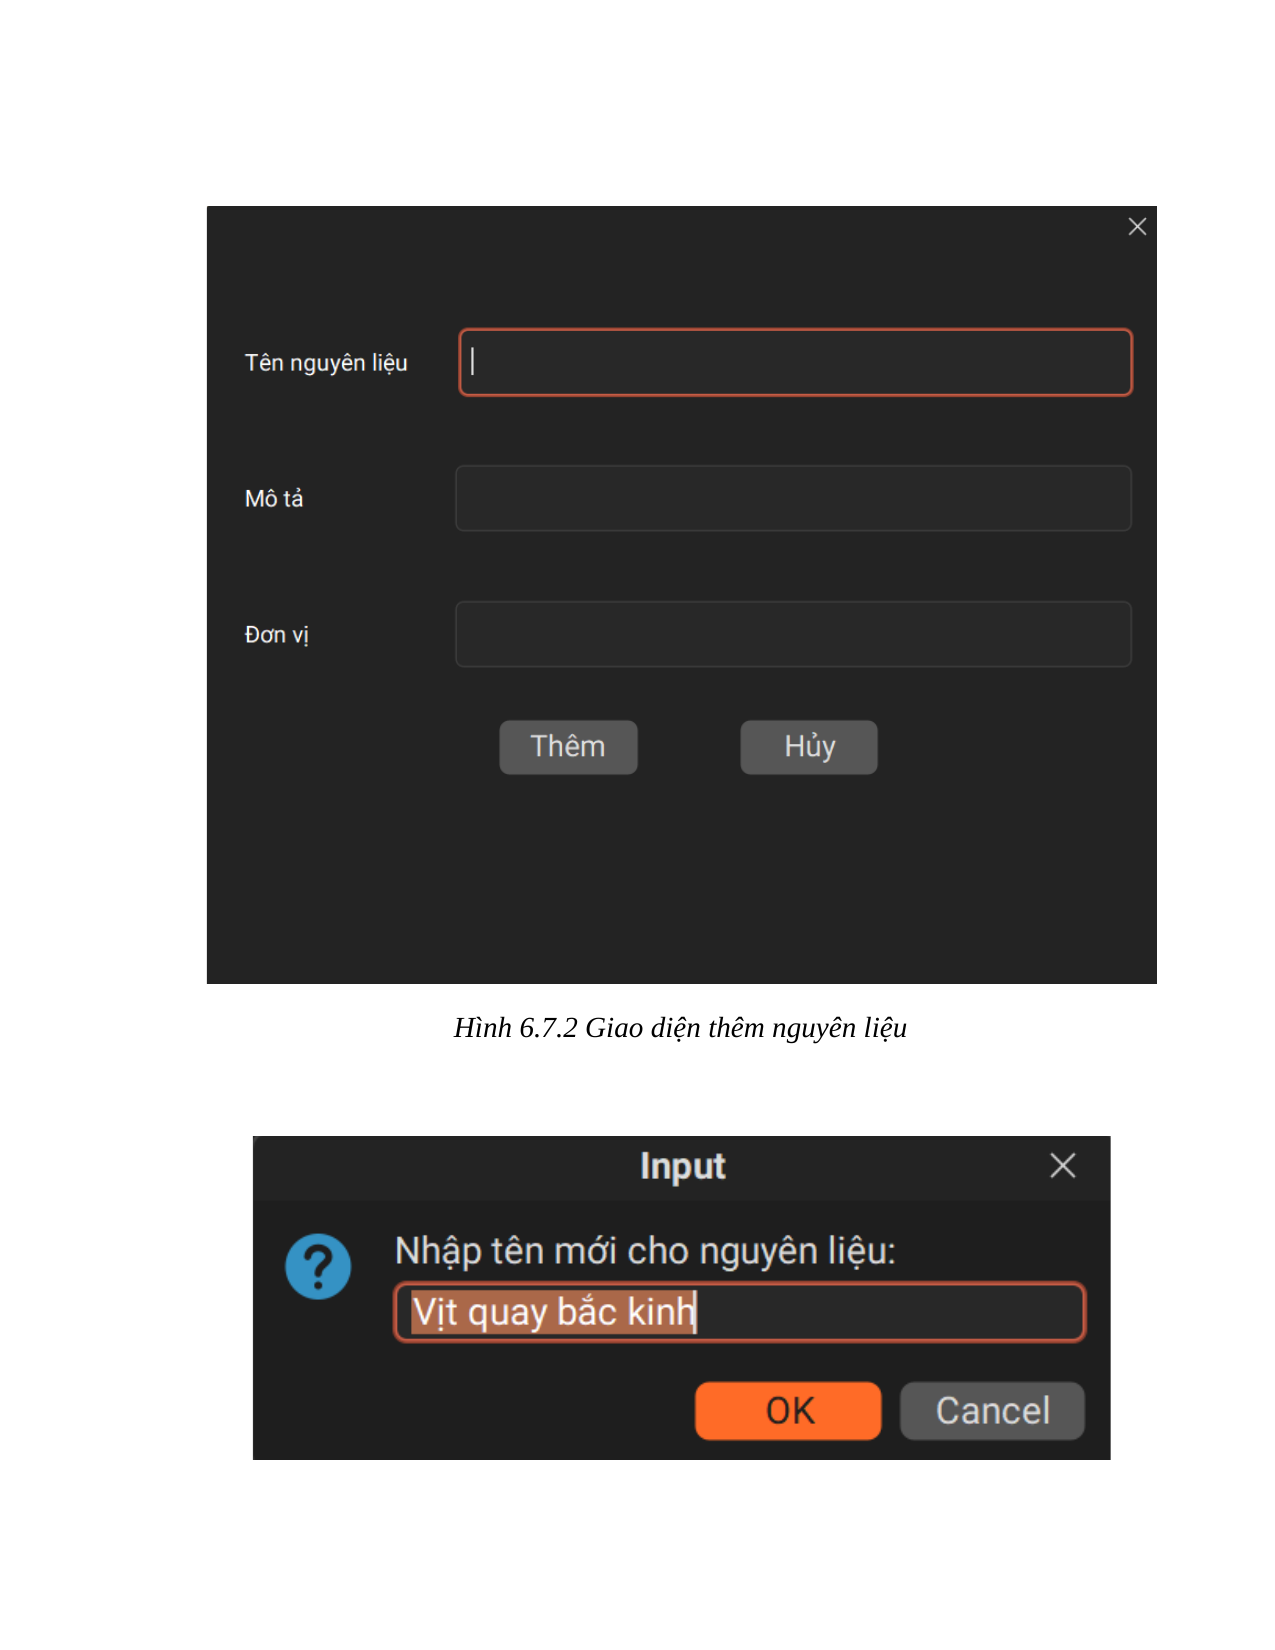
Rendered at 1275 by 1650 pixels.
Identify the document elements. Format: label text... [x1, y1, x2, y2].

picture [252, 1136, 1111, 1460]
picture [206, 206, 1157, 984]
text Hình 6.7.2 Giao diện thêm nguyên liệu [207, 1010, 1157, 1044]
